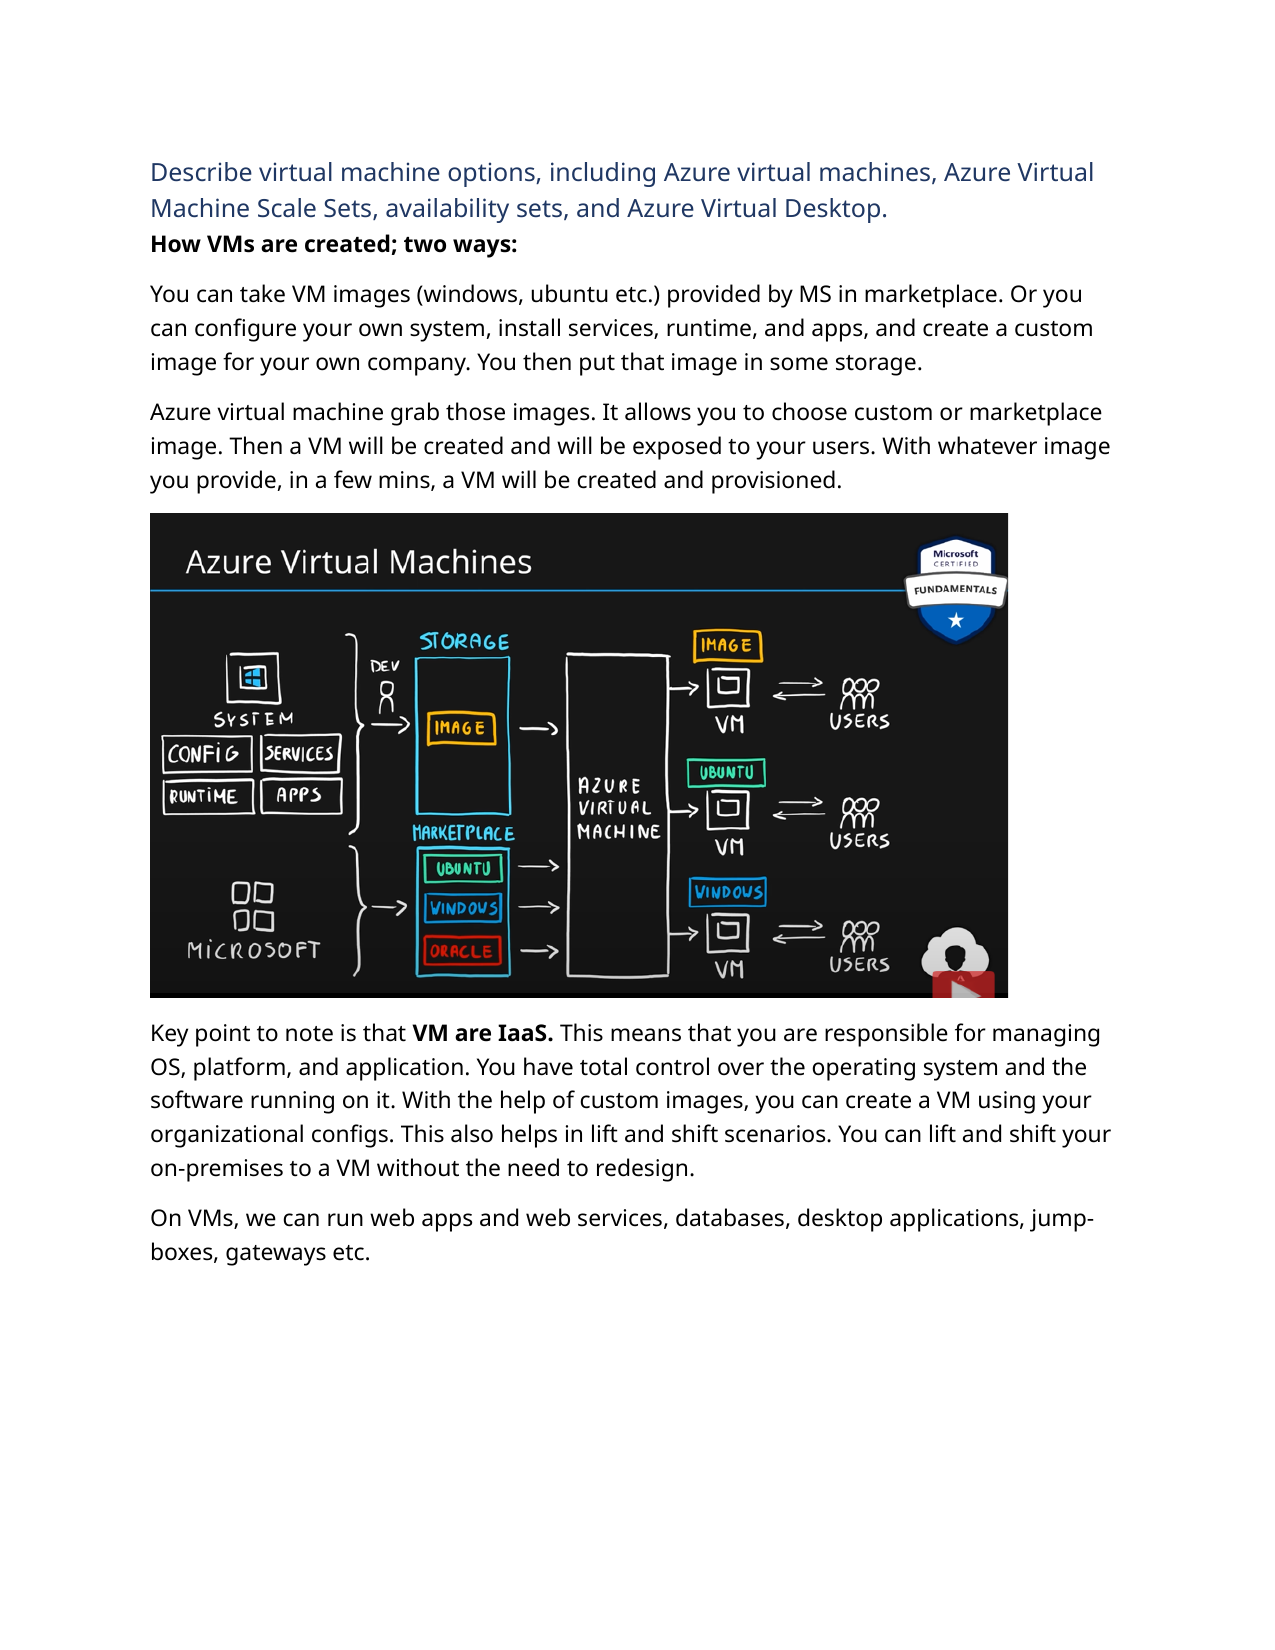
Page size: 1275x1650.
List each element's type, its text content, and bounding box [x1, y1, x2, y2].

text On VMs, we can run web apps and web services, databases, desktop applications, jump-boxes, gateways etc. [150, 1202, 1125, 1267]
text Azure virtual machine grab those images. It allows you to choose custom or marketplace image. Then a VM will be created and will be exposed to your users. With whatever image you provide, in a few mins, a VM will be created and provisioned. [150, 396, 1125, 495]
text You can take VM images (windows, ubuntu etc.) provided by MS in marketplace. Or you can configure your own system, install services, runtime, and apps, and create a custom image for your own company. You then put that image in some storage. [150, 278, 1125, 377]
text How VMs are created; two ways: [150, 228, 1125, 259]
picture [150, 513, 1009, 998]
text Key point to note is that VM are IaaS. This means that you are responsible for managing OS, platform, and application. You have total control over the operating system and the software running on it. With the help of custom images, you can create a VM using your organizational configs. This also helps in lift and shift scenarios. You can lift and shift your on-premises to a VM without the need to redesign. [150, 1017, 1125, 1183]
subtitle Describe virtual machine options, including Azure virtual machines, Azure Virtual Machine Scale Sets, availability sets, and Azure Virtual Desktop. [150, 154, 1125, 225]
